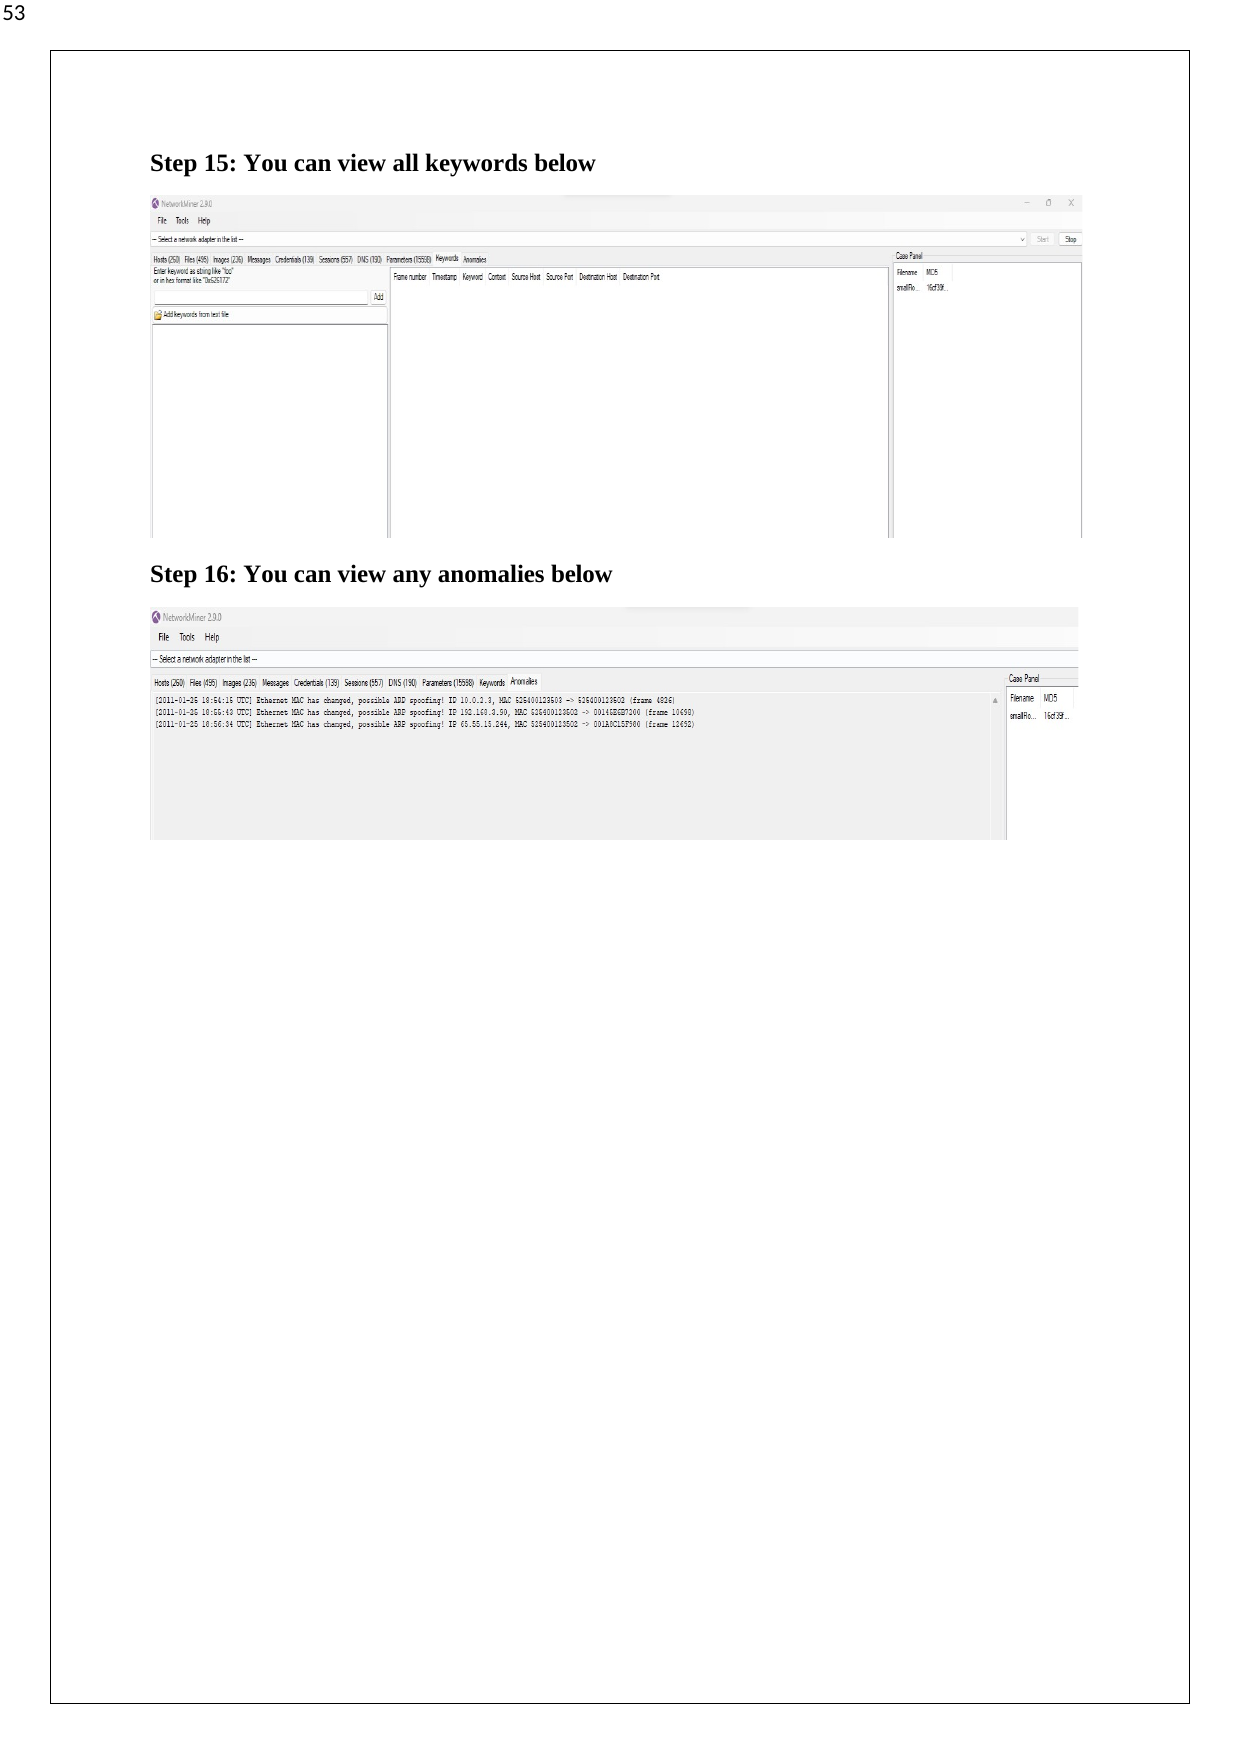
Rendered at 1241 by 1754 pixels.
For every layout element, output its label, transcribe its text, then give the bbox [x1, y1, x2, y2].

picture [150, 607, 1079, 840]
text Step 16: You can view any anomalies below [150, 215, 1166, 588]
picture [150, 195, 1083, 215]
text Step 15: You can view all keywords below [150, 148, 1166, 176]
